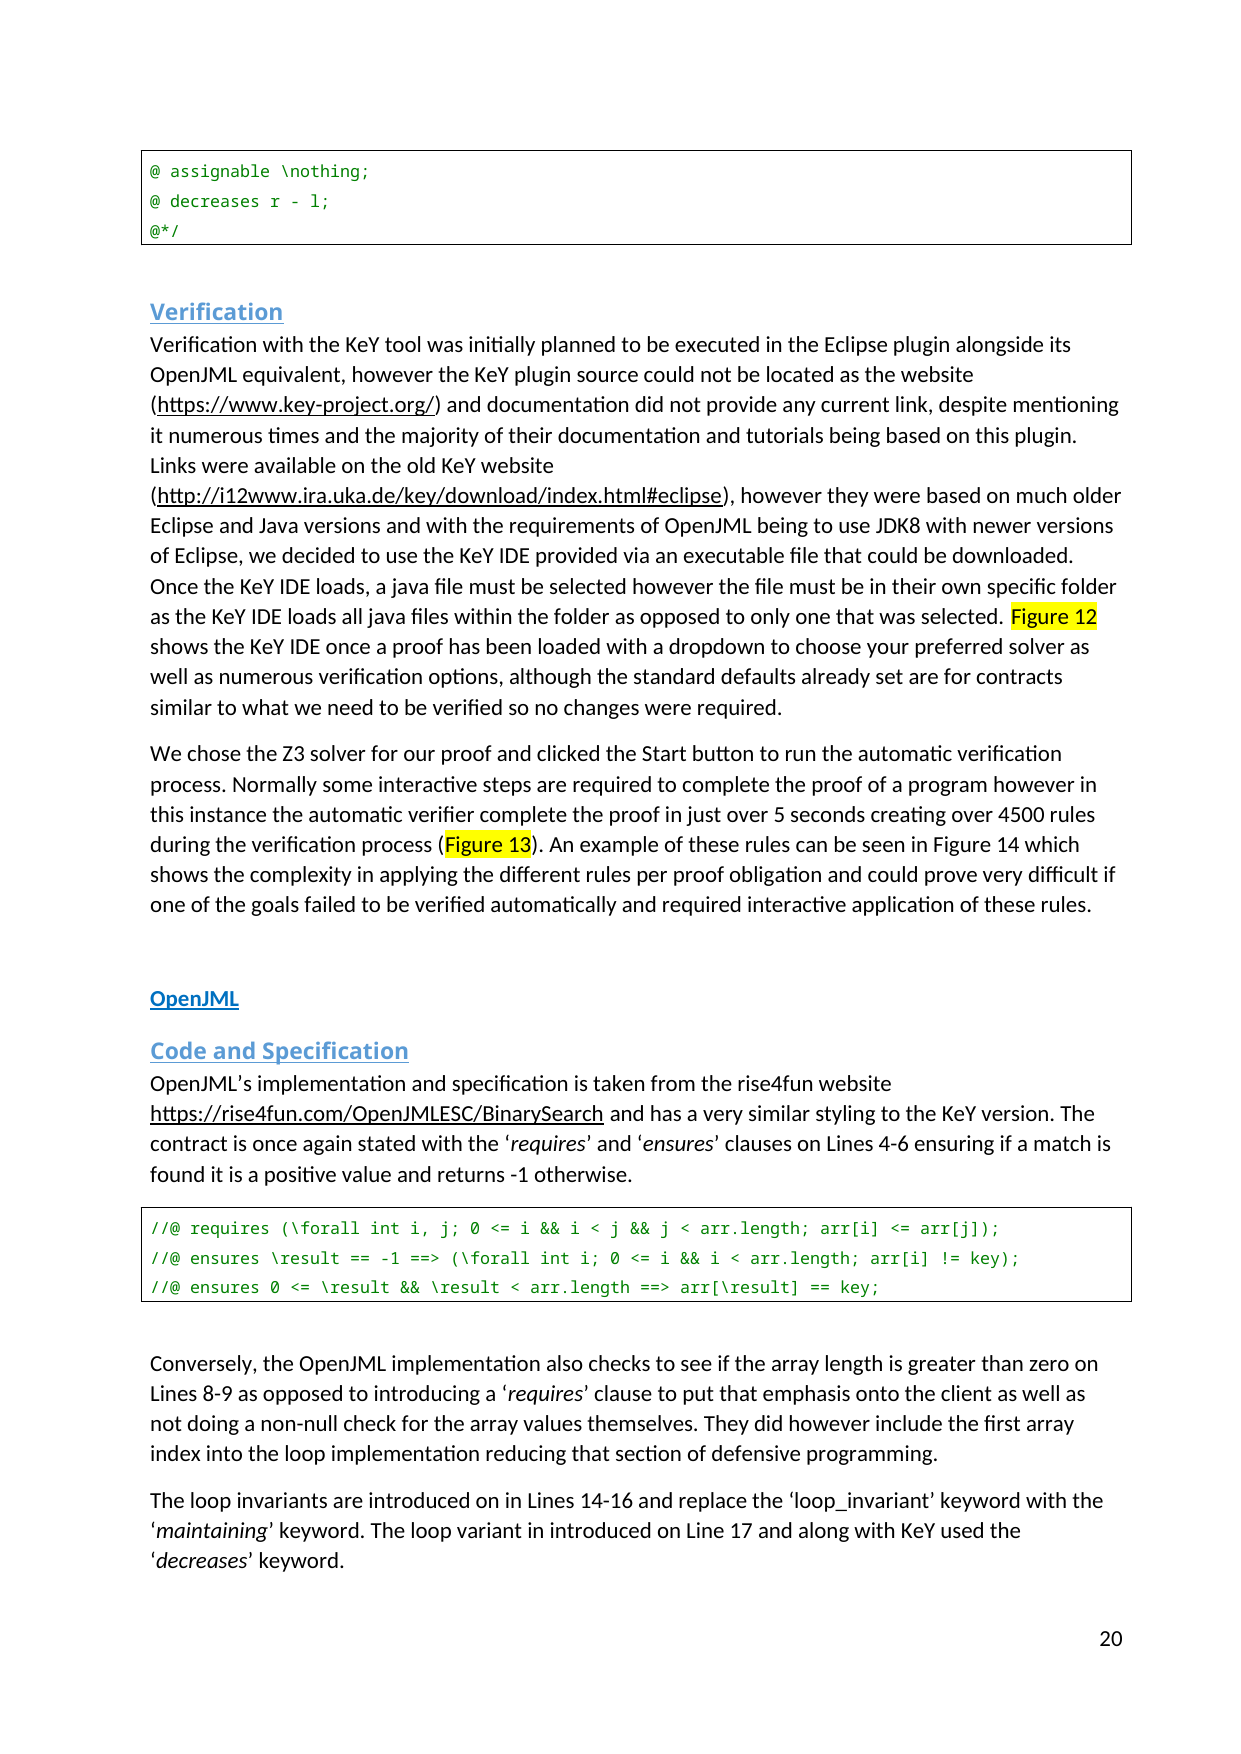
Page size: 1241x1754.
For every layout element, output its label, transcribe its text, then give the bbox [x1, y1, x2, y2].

subtitle Code and Specification [150, 1035, 1122, 1067]
text Conversely, the OpenJML implementation also checks to see if the array length is greater than zero on Lines 8-9 as opposed to introducing a ‘requires’ clause to put that emphasis onto the client as well as not doing a non-null check for the array values themselves. They did however include the first array index into the loop implementation reducing that section of defensive programming. [150, 1349, 1122, 1467]
subtitle OpenJML [150, 984, 1122, 1012]
text The loop invariants are introduced on in Lines 14-16 and replace the ‘loop_invariant’ keyword with the ‘maintaining’ keyword. The loop variant in introduced on Line 17 and along with KeY used the ‘decreases’ keyword. [150, 1486, 1122, 1575]
text We chose the Z3 solver for our proof and clicked the Start button to run the automatic verification process. Normally some interactive steps are required to complete the proof of a program however in this instance the automatic verifier complete the proof in just over 5 seconds creating over 4500 rules during the verification process (Figure 13). An example of these rules can be seen in Figure 14 which shows the complexity in applying the different rules per proof obligation and could prove very difficult if one of the goals failed to be verified automatically and required interactive application of these rules. [150, 739, 1122, 918]
text OpenJML’s implementation and specification is taken from the rise4fun website https://rise4fun.com/OpenJMLESC/BinarySearch and has a very similar styling to the KeY version. The contract is once again stated with the ‘requires’ and ‘ensures’ clauses on Lines 4-6 ensuring if a match is found it is a positive value and returns -1 otherwise. [150, 1069, 1122, 1188]
text //@ ensures 0 <= \result && \result < arr.length ==> arr[\result] == key; [142, 1266, 1131, 1301]
text @ decreases r - l; [150, 183, 1122, 209]
text //@ ensures \result == -1 ==> (\forall int i; 0 <= i && i < arr.length; arr[i] != key); [150, 1239, 1122, 1266]
text @*/ [142, 209, 1131, 244]
text Verification with the KeY tool was initially planned to be executed in the Eclipse plugin alongside its OpenJML equivalent, however the KeY plugin source could not be located as the website (https://www.key-project.org/) and documentation did not provide any current link, despite mentioning it numerous times and the majority of their documentation and tutorials being based on this plugin. Links were available on the old KeY website (http://i12www.ira.uka.de/key/download/index.html#eclipse), however they were based on much older Eclipse and Java versions and with the requirements of OpenJML being to use JDK8 with newer versions of Eclipse, we decided to use the KeY IDE provided via an executable file that could be downloaded. Once the KeY IDE loads, a java file must be selected however the file must be in their own specific folder as the KeY IDE loads all java files within the folder as opposed to only one that was selected. Figure 12 shows the KeY IDE once a proof has been loaded with a dropdown to choose your preferred solver as well as numerous verification options, although the standard defaults already set are for contracts similar to what we need to be verified so no changes were required. [150, 330, 1122, 721]
subtitle Verification [150, 296, 1122, 328]
text //@ requires (\forall int i, j; 0 <= i && i < j && j < arr.length; arr[i] <= arr[j]); [142, 1208, 1131, 1239]
text @ assignable \nothing; [142, 151, 1131, 183]
